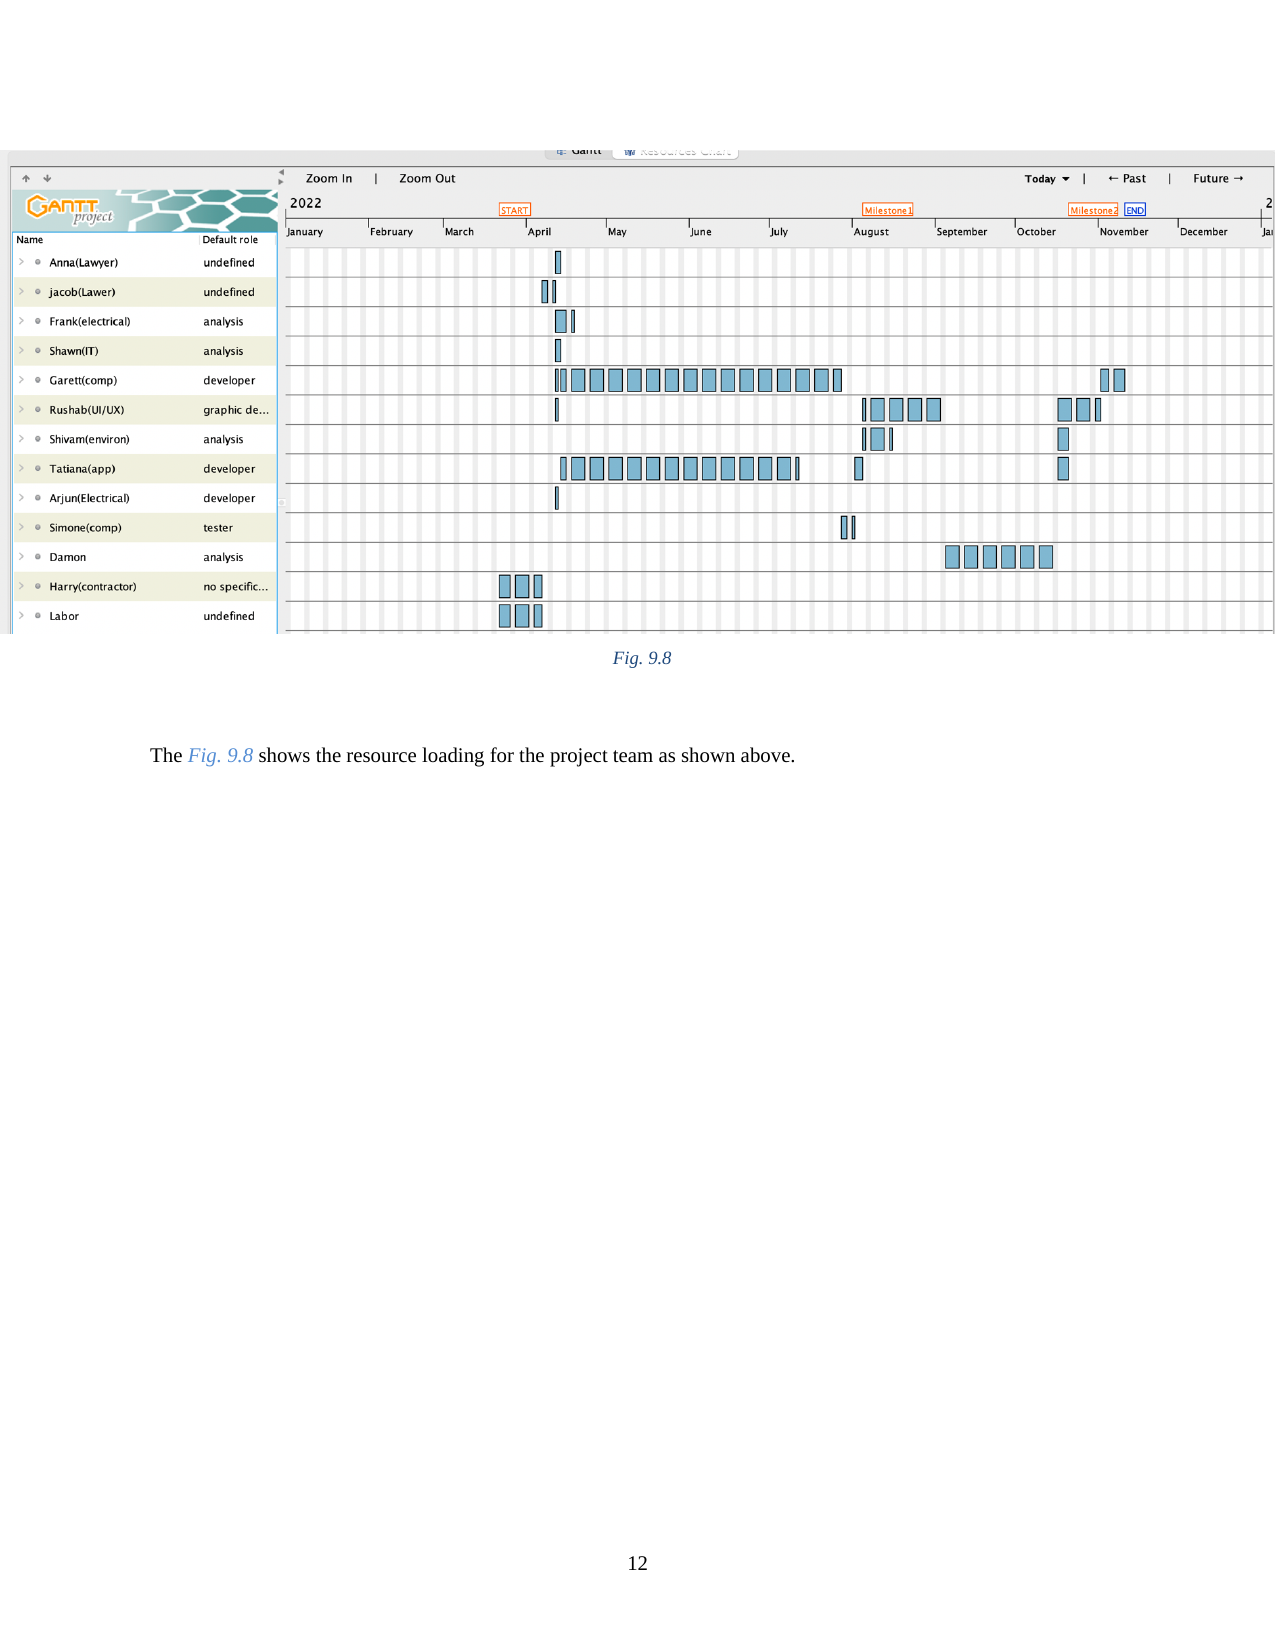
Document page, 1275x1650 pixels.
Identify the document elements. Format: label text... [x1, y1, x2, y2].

picture [0, 150, 1275, 634]
text The Fig. 9.8 shows the resource loading for the project team as shown above. [150, 742, 1125, 767]
